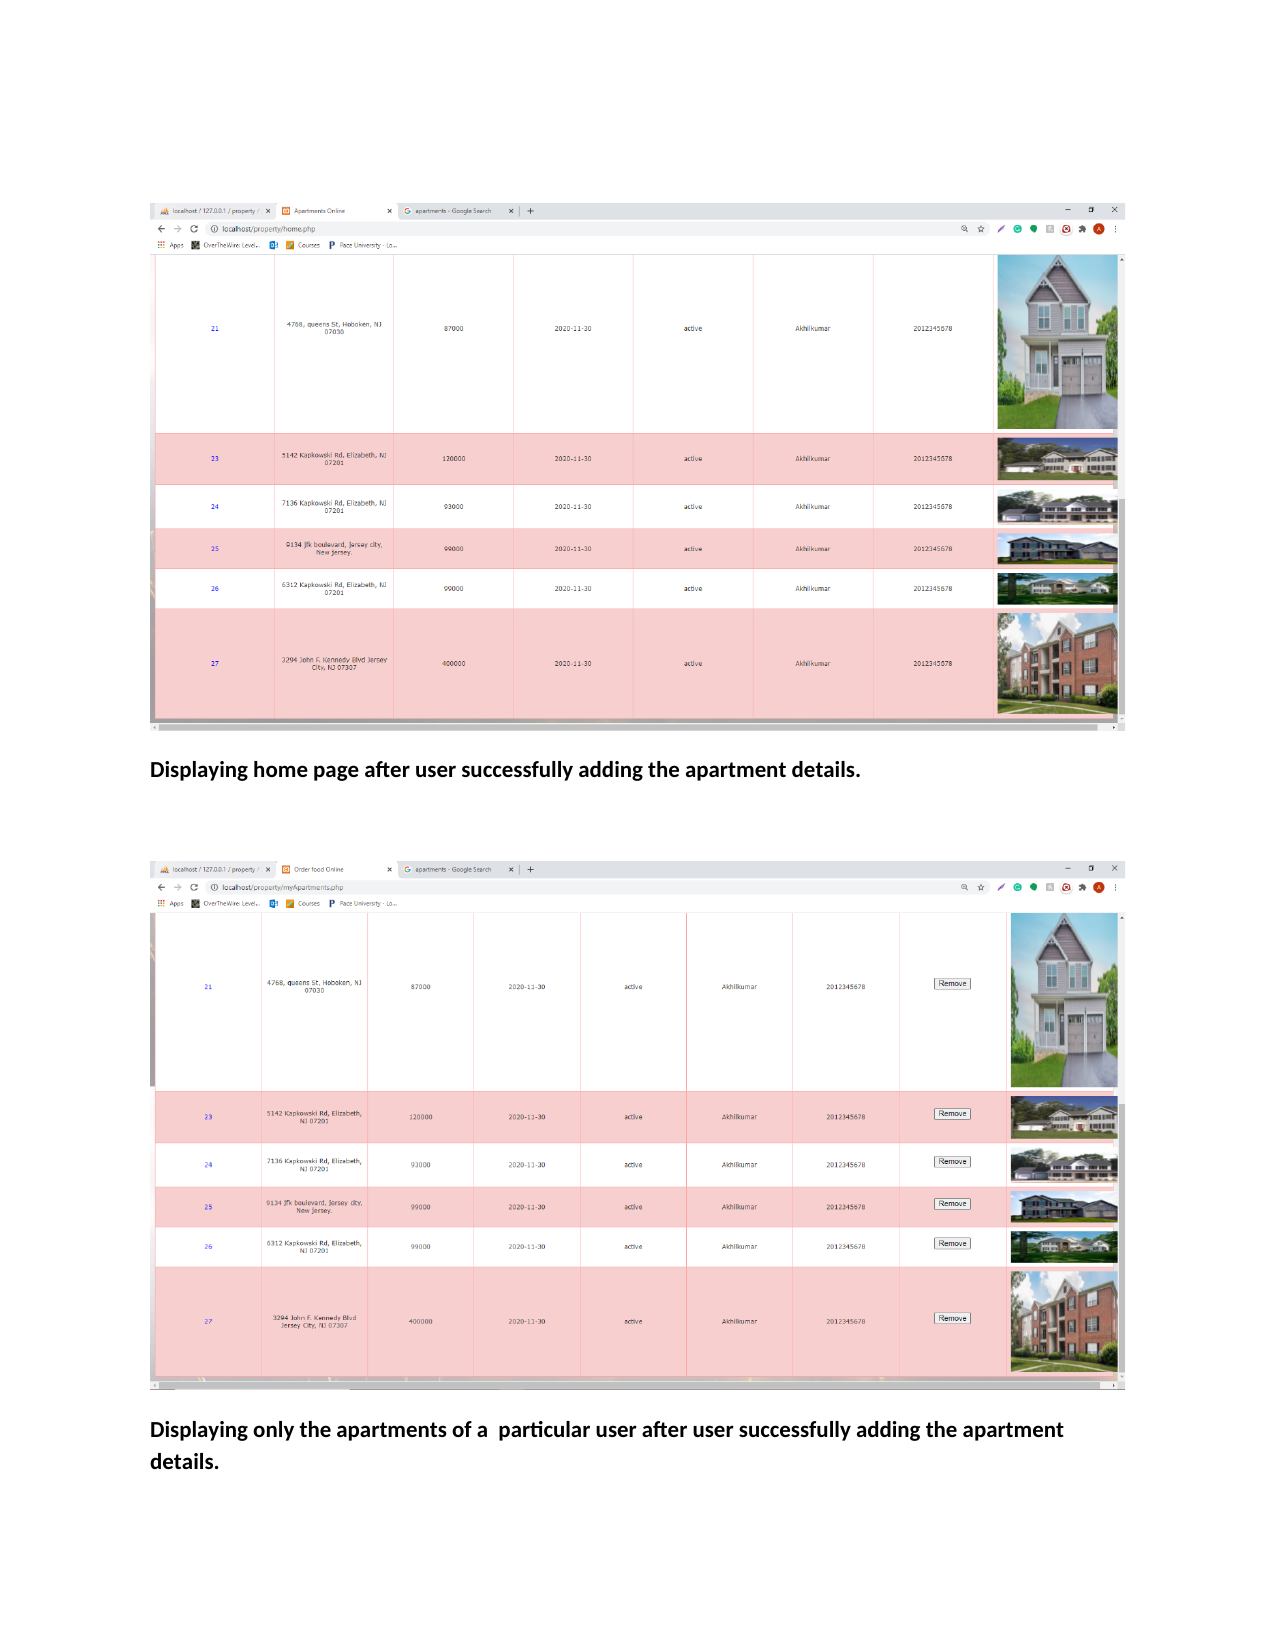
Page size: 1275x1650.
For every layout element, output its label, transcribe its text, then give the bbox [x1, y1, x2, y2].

text Displaying home page after user successfully adding the apartment details. [150, 756, 1125, 784]
text Displaying only the apartments of a particular user after user successfully adding the apartment details. [150, 1415, 1125, 1475]
picture [150, 861, 1125, 1390]
picture [150, 203, 1125, 731]
